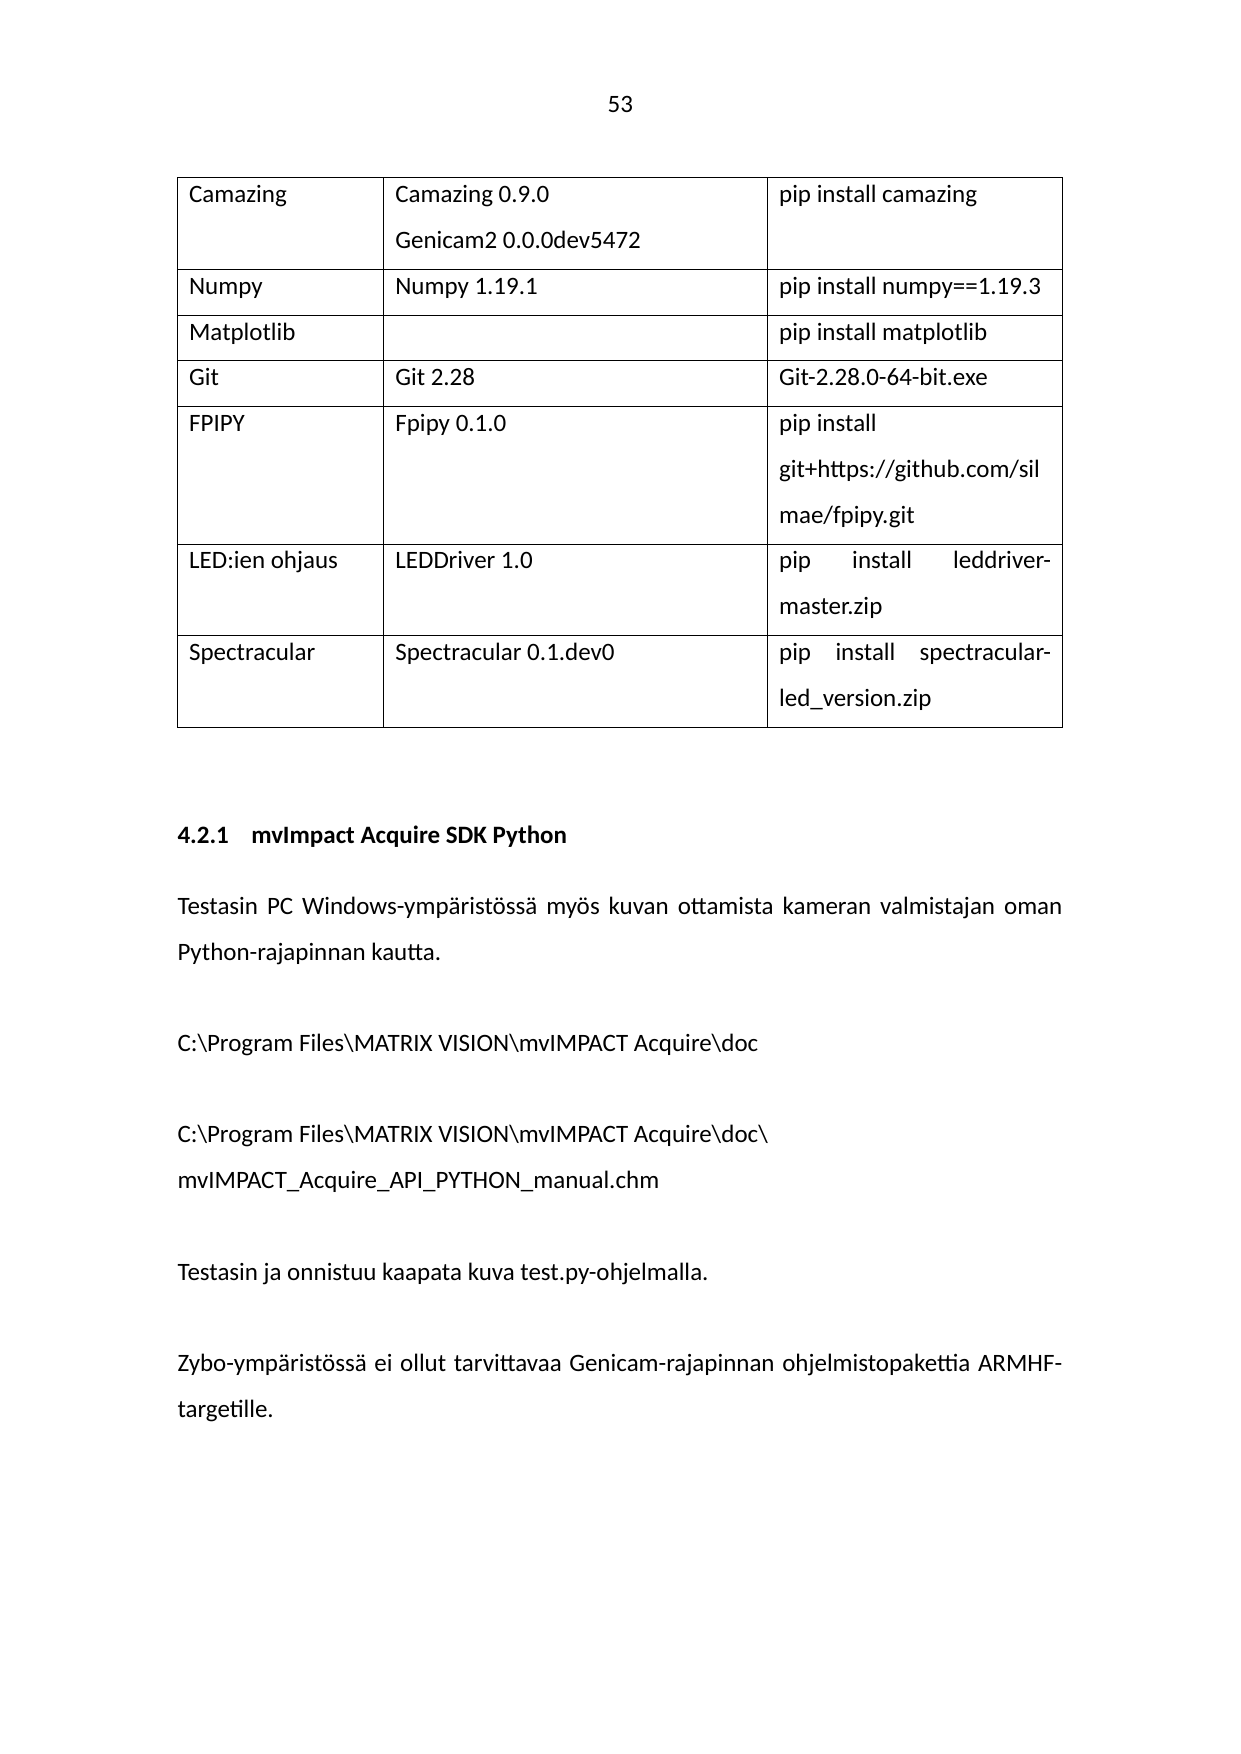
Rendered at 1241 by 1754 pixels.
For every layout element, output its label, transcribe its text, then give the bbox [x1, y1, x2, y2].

table_cell pip install git+https://github.com/silmae/fpipy.git [768, 407, 1062, 543]
subtitle mvImpact Acquire SDK Python [177, 819, 1063, 850]
table_cell Numpy [178, 270, 383, 314]
text C:\Program Files\MATRIX VISION\mvIMPACT Acquire\doc [177, 1027, 1063, 1058]
table_cell Camazing [178, 178, 383, 269]
table_cell Spectracular 0.1.dev0 [384, 636, 767, 727]
text Testasin ja onnistuu kaapata kuva test.py-ohjelmalla. [177, 1256, 1063, 1286]
table_cell pip install numpy==1.19.3 [768, 270, 1062, 314]
table_cell LED:ien ohjaus [178, 545, 383, 635]
table_cell Numpy 1.19.1 [384, 270, 767, 314]
table_cell pip install matplotlib [768, 316, 1062, 360]
table_cell Git [178, 361, 383, 406]
text C:\Program Files\MATRIX VISION\mvIMPACT Acquire\doc\mvIMPACT_Acquire_API_PYTHON_manual.chm [177, 1118, 1063, 1195]
table_cell Matplotlib [178, 316, 383, 360]
table_cell Camazing 0.9.0 Genicam2 0.0.0dev5472 [384, 178, 767, 269]
table_cell Git-2.28.0-64-bit.exe [768, 361, 1062, 406]
table_cell FPIPY [178, 407, 383, 543]
text Testasin PC Windows-ympäristössä myös kuvan ottamista kameran valmistajan oman Python-rajapinnan kautta. [177, 890, 1063, 966]
table_cell pip install camazing [768, 178, 1062, 269]
table_cell Git 2.28 [384, 361, 767, 406]
table_cell [384, 316, 767, 360]
text Zybo-ympäristössä ei ollut tarvittavaa Genicam-rajapinnan ohjelmistopakettia ARMHF-targetille. [177, 1347, 1063, 1423]
table_cell LEDDriver 1.0 [384, 545, 767, 635]
table_cell Fpipy 0.1.0 [384, 407, 767, 543]
table_cell Spectracular [178, 636, 383, 727]
table_cell pip install leddriver-master.zip [768, 545, 1062, 635]
table_cell pip install spectracular-led_version.zip [768, 636, 1062, 727]
